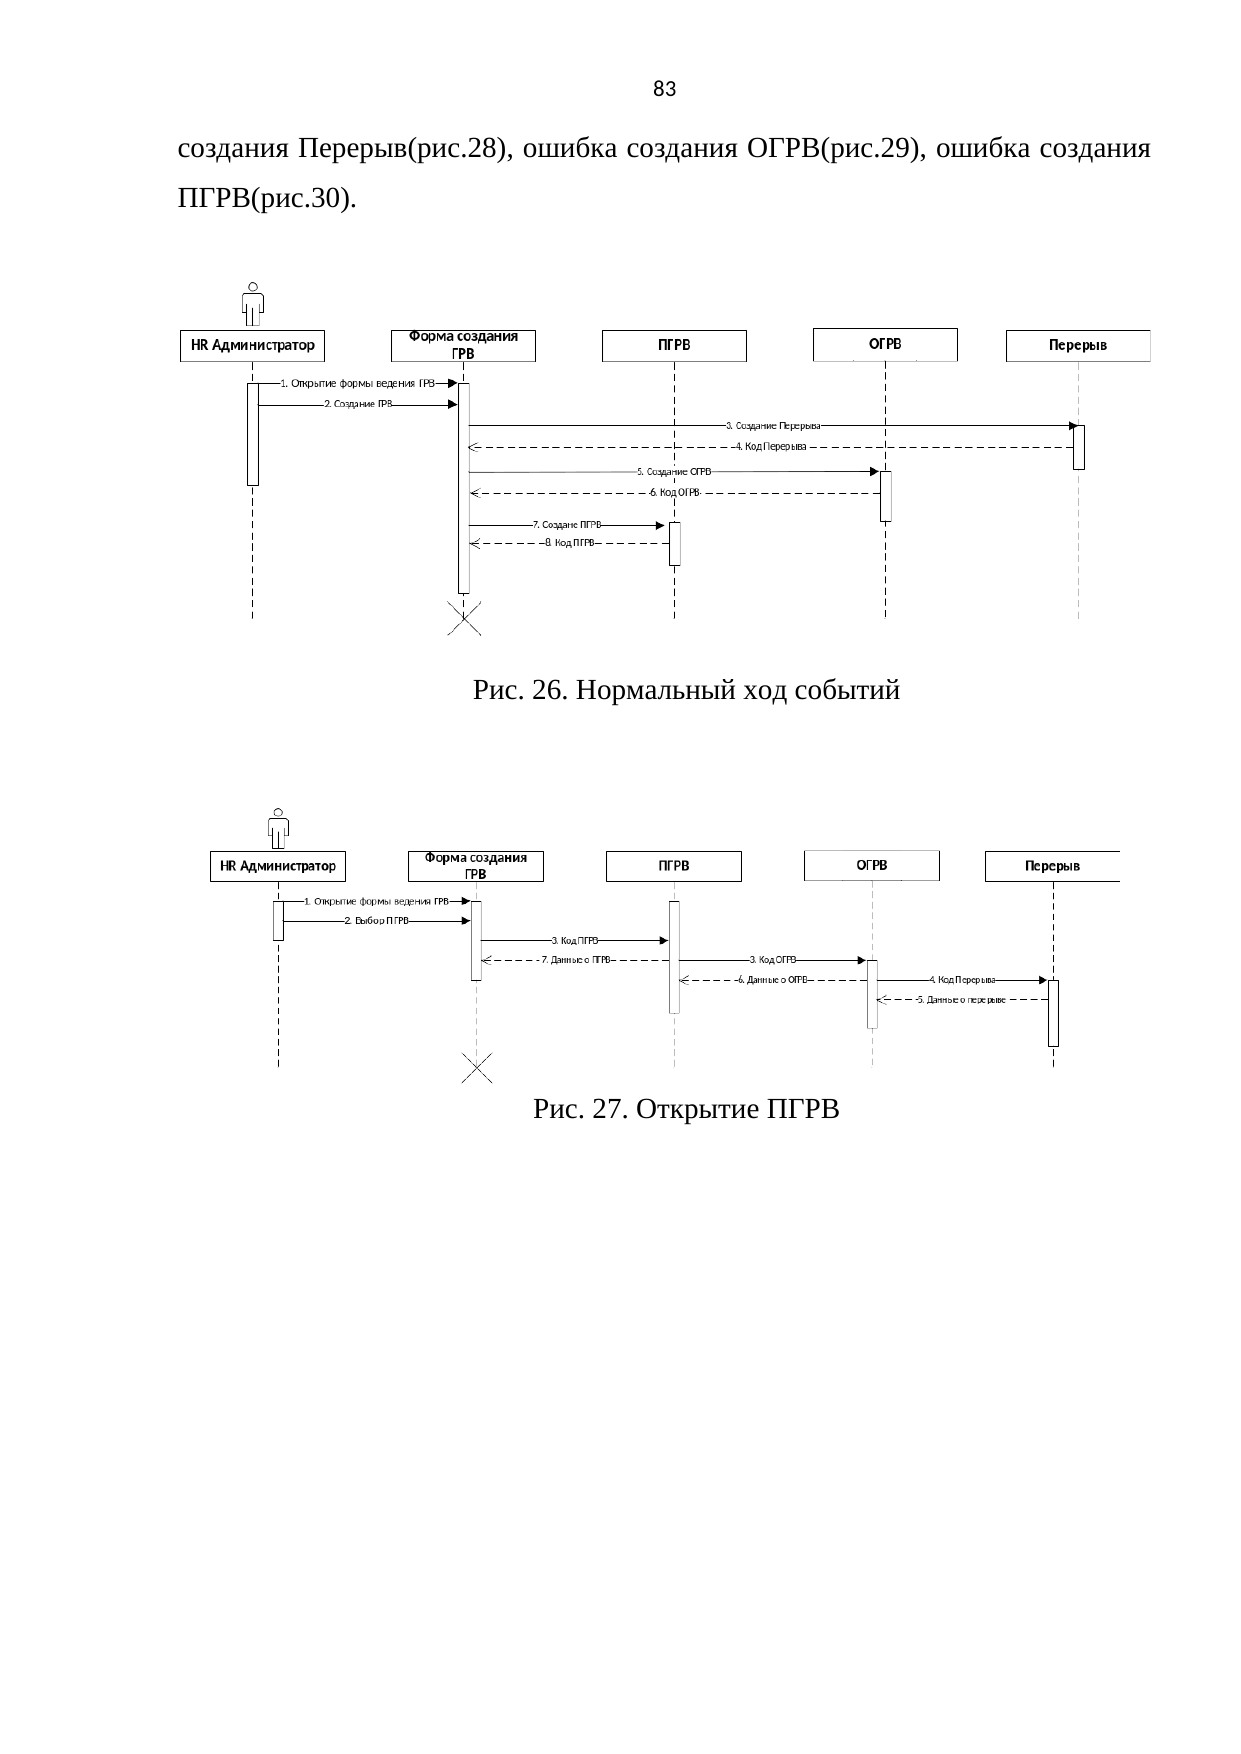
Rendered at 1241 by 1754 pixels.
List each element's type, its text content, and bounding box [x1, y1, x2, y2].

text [177, 130, 1152, 214]
text Рис. 27. Открытие ПГРВ [177, 1092, 1152, 1125]
text Рис. 26. Нормальный ход событий [177, 672, 1152, 706]
